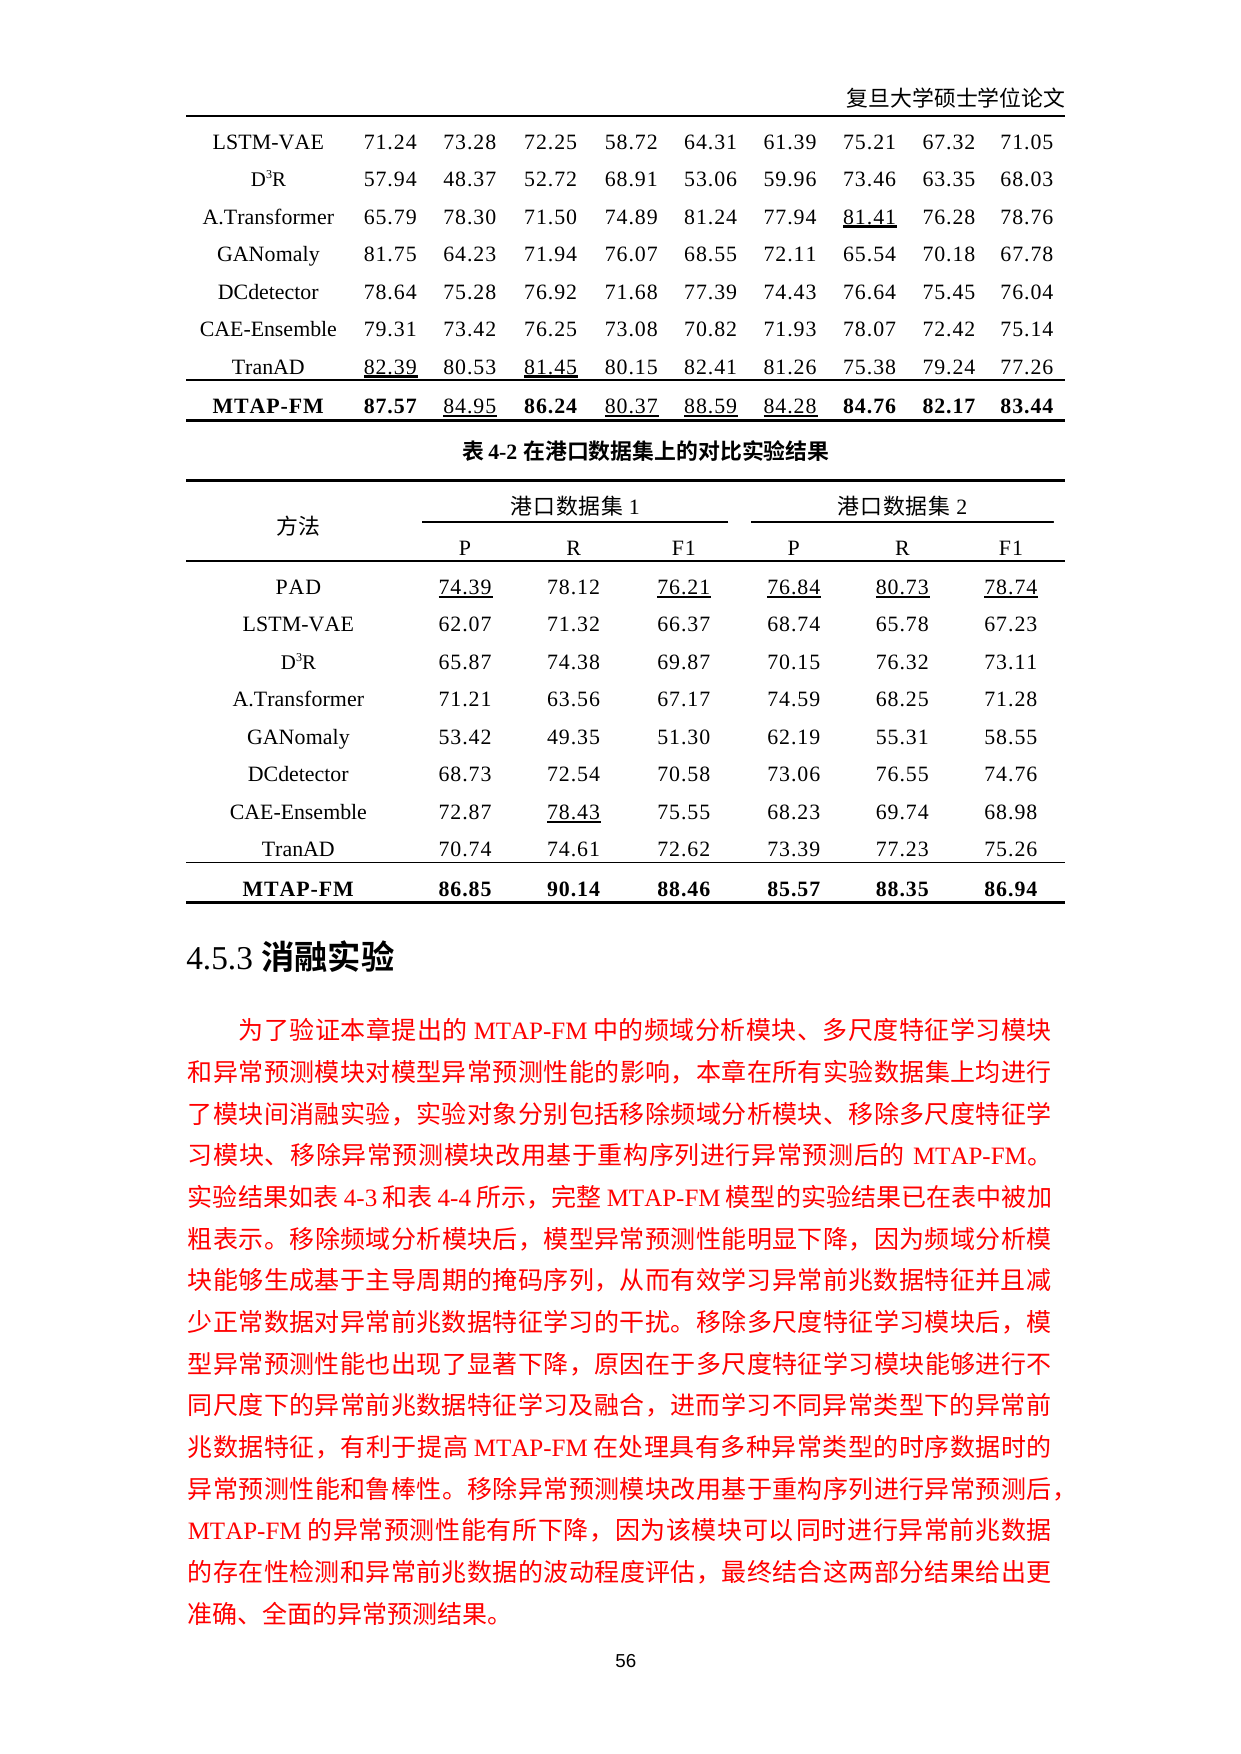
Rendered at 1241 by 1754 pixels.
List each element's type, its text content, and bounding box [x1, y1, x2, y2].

table_cell 49.35 [519, 712, 628, 749]
table_cell 83.44 [989, 381, 1065, 419]
table_cell P [739, 523, 848, 560]
table_cell 90.14 [519, 863, 628, 901]
table_cell LSTM-VAE [186, 599, 410, 637]
table_cell 70.74 [410, 824, 519, 862]
table_cell 67.17 [628, 674, 739, 712]
table_cell F1 [956, 523, 1065, 560]
table_cell 78.43 [519, 787, 628, 824]
table_cell CAE-Ensemble [186, 304, 350, 342]
table_cell 71.24 [350, 117, 430, 154]
table_cell 81.26 [750, 342, 829, 379]
table_cell 82.17 [909, 381, 988, 419]
table_cell 68.98 [956, 787, 1065, 824]
table_cell 74.39 [410, 562, 519, 599]
table_cell 71.50 [509, 192, 591, 229]
table_cell 53.42 [410, 712, 519, 749]
text 为了验证本章提出的MTAP-FM中的频域分析模块、多尺度特征学习模块和异常预测模块对模型异常预测性能的影响，本章在所有实验数据集上均进行了模块间消融实验，实验对象分别包括移除频域分析模块、移除多尺度特征学习模块、移除异常预测模块改用基于重构序列进行异常预测后的MTAP-FM。实验结果如表4-3和表4-4所示，完整MTAP-FM模型的实验结果已在表中被加粗表示。移除频域分析模块后，模型异常预测性能明显下降，因为频域分析模块能够生成基于主导周期的掩码序列，从而有效学习异常前兆数据特征并且减少正常数据对异常前兆数据特征学习的干扰。移除多尺度特征学习模块后，模型异常预测性能也出现了显著下降，原因在于多尺度特征学习模块能够进行不同尺度下的异常前兆数据特征学习及融合，进而学习不同异常类型下的异常前兆数据特征，有利于提高MTAP-FM在处理具有多种异常类型的时序数据时的异常预测性能和鲁棒性。移除异常预测模块改用基于重构序列进行异常预测后，MTAP-FM的异常预测性能有所下降，因为该模块可以同时进行异常前兆数据的存在性检测和异常前兆数据的波动程度评估，最终结合这两部分结果给出更准确、全面的异常预测结果。 [188, 1006, 1053, 1631]
table_cell R [848, 523, 956, 560]
table_cell 70.18 [909, 229, 988, 267]
table_cell 70.15 [739, 637, 848, 674]
table_cell 78.64 [350, 267, 430, 304]
table_cell CAE-Ensemble [186, 787, 410, 824]
table_cell DCdetector [186, 267, 350, 304]
table_cell 77.39 [671, 267, 750, 304]
table_cell 76.92 [509, 267, 591, 304]
table_cell P [410, 523, 519, 560]
table_cell 63.56 [519, 674, 628, 712]
table_cell 80.53 [430, 342, 509, 379]
table_cell 76.07 [591, 229, 671, 267]
table_cell 72.11 [750, 229, 829, 267]
table_cell TranAD [186, 342, 350, 379]
table_cell 61.39 [750, 117, 829, 154]
table_cell 74.43 [750, 267, 829, 304]
table_cell 76.32 [848, 637, 956, 674]
table_cell 82.41 [671, 342, 750, 379]
table_cell 79.31 [350, 304, 430, 342]
table_cell 66.37 [628, 599, 739, 637]
table_cell 78.07 [830, 304, 909, 342]
table_cell 74.61 [519, 824, 628, 862]
table_cell 84.28 [750, 381, 829, 419]
table_cell 70.58 [628, 749, 739, 787]
table_cell 75.14 [989, 304, 1065, 342]
table_cell 62.07 [410, 599, 519, 637]
table_cell 68.23 [739, 787, 848, 824]
table_cell 71.05 [989, 117, 1065, 154]
table_cell 74.59 [739, 674, 848, 712]
table_cell 72.62 [628, 824, 739, 862]
table_cell 67.23 [956, 599, 1065, 637]
table_cell 75.21 [830, 117, 909, 154]
table_cell 65.87 [410, 637, 519, 674]
table_cell 71.68 [591, 267, 671, 304]
table_cell MTAP-FM [186, 381, 350, 419]
table_cell 63.35 [909, 154, 988, 192]
table_cell 68.25 [848, 674, 956, 712]
table_cell 88.35 [848, 863, 956, 901]
table_cell 84.95 [430, 381, 509, 419]
table_cell 72.54 [519, 749, 628, 787]
table_cell TranAD [186, 824, 410, 862]
table_cell 67.78 [989, 229, 1065, 267]
table_cell 68.91 [591, 154, 671, 192]
table_cell GANomaly [186, 229, 350, 267]
table_cell 86.94 [956, 863, 1065, 901]
table_cell 59.96 [750, 154, 829, 192]
table_cell 74.76 [956, 749, 1065, 787]
table_cell 65.78 [848, 599, 956, 637]
table_cell 70.82 [671, 304, 750, 342]
table_cell 73.11 [956, 637, 1065, 674]
table_cell LSTM-VAE [186, 117, 350, 154]
table_cell 88.59 [671, 381, 750, 419]
table_cell DCdetector [186, 749, 410, 787]
table_cell 76.84 [739, 562, 848, 599]
table_cell 76.25 [509, 304, 591, 342]
table_cell 68.03 [989, 154, 1065, 192]
table_cell 80.37 [591, 381, 671, 419]
table_cell 75.28 [430, 267, 509, 304]
table_cell 78.30 [430, 192, 509, 229]
table_cell 48.37 [430, 154, 509, 192]
table_cell 78.12 [519, 562, 628, 599]
table_cell 73.42 [430, 304, 509, 342]
table_cell 53.06 [671, 154, 750, 192]
table_cell 77.26 [989, 342, 1065, 379]
table_cell 81.75 [350, 229, 430, 267]
table_cell GANomaly [186, 712, 410, 749]
table_cell 79.24 [909, 342, 988, 379]
subtitle 消融实验 [186, 931, 1065, 979]
table_cell 86.24 [509, 381, 591, 419]
table_cell 76.04 [989, 267, 1065, 304]
table_cell 85.57 [739, 863, 848, 901]
table_cell 88.46 [628, 863, 739, 901]
table_header 港口数据集1 [410, 482, 739, 523]
table_cell 58.72 [591, 117, 671, 154]
table_cell 57.94 [350, 154, 430, 192]
table_cell 69.74 [848, 787, 956, 824]
table_cell 73.28 [430, 117, 509, 154]
table_cell 75.45 [909, 267, 988, 304]
table_cell 80.15 [591, 342, 671, 379]
table_cell 68.73 [410, 749, 519, 787]
table_cell 52.72 [509, 154, 591, 192]
table_cell 72.25 [509, 117, 591, 154]
table_cell 76.55 [848, 749, 956, 787]
table_cell 71.94 [509, 229, 591, 267]
table_cell A.Transformer [186, 674, 410, 712]
table_header 港口数据集2 [739, 482, 1065, 523]
table_cell 74.89 [591, 192, 671, 229]
table_cell 84.76 [830, 381, 909, 419]
table_cell 72.42 [909, 304, 988, 342]
table_cell 77.23 [848, 824, 956, 862]
table_cell 81.45 [509, 342, 591, 379]
table_cell 86.85 [410, 863, 519, 901]
table_cell 55.31 [848, 712, 956, 749]
table_cell 75.55 [628, 787, 739, 824]
table_cell 72.87 [410, 787, 519, 824]
table_cell MTAP-FM [186, 863, 410, 901]
text 表4-2 在港口数据集上的对比实验结果 [188, 434, 1053, 466]
table_cell PAD [186, 562, 410, 599]
table_cell 75.38 [830, 342, 909, 379]
table_cell 73.46 [830, 154, 909, 192]
table_cell 81.24 [671, 192, 750, 229]
table_cell D3R [186, 637, 410, 674]
table_cell 62.19 [739, 712, 848, 749]
table_cell 78.74 [956, 562, 1065, 599]
table_cell 71.93 [750, 304, 829, 342]
table_cell 73.06 [739, 749, 848, 787]
table_cell 76.28 [909, 192, 988, 229]
table_cell 76.64 [830, 267, 909, 304]
table_cell 68.74 [739, 599, 848, 637]
table_cell 73.39 [739, 824, 848, 862]
table_header 方法 [186, 482, 410, 560]
table_cell 74.38 [519, 637, 628, 674]
table_cell 81.41 [830, 192, 909, 229]
table_cell 58.55 [956, 712, 1065, 749]
table_cell 87.57 [350, 381, 430, 419]
table_cell 71.21 [410, 674, 519, 712]
table_cell 78.76 [989, 192, 1065, 229]
table_cell 75.26 [956, 824, 1065, 862]
table_cell 71.28 [956, 674, 1065, 712]
table_cell F1 [628, 523, 739, 560]
table_cell 77.94 [750, 192, 829, 229]
table_cell 68.55 [671, 229, 750, 267]
table_cell 71.32 [519, 599, 628, 637]
table_cell D3R [186, 154, 350, 192]
table_cell 67.32 [909, 117, 988, 154]
table_cell 64.31 [671, 117, 750, 154]
table_cell 82.39 [350, 342, 430, 379]
table_cell 65.54 [830, 229, 909, 267]
table_cell R [519, 523, 628, 560]
table_cell A.Transformer [186, 192, 350, 229]
table_cell 69.87 [628, 637, 739, 674]
table_cell 73.08 [591, 304, 671, 342]
table_cell 51.30 [628, 712, 739, 749]
table_cell 76.21 [628, 562, 739, 599]
table_cell 80.73 [848, 562, 956, 599]
table_cell 65.79 [350, 192, 430, 229]
table_cell 64.23 [430, 229, 509, 267]
